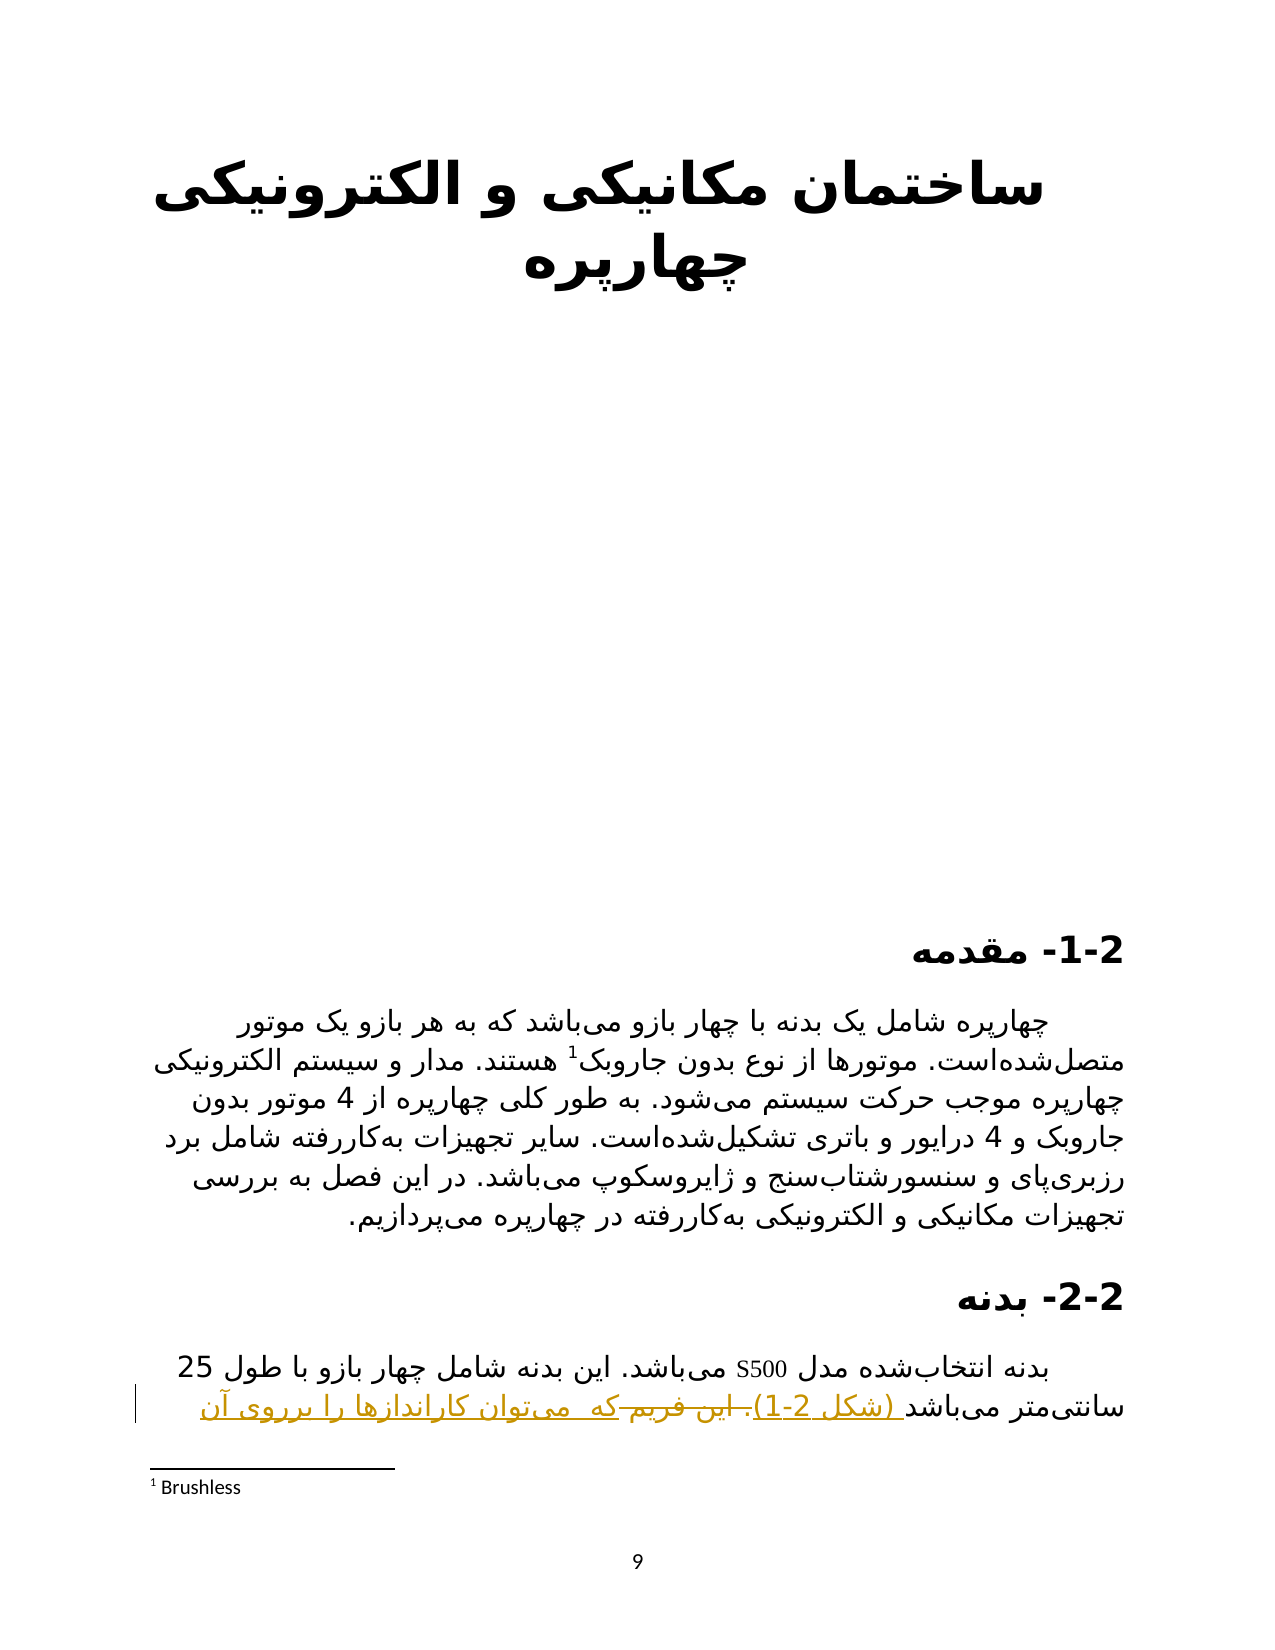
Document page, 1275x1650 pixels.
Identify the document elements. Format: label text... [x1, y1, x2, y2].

text چهارپره شامل یک بدنه با چهار بازو می‌باشد که به هر بازو یک موتور متصل‌شده‌است. موتورها از نوع بدون جاروبک هستند. مدار و سیستم الکترونیکی چهارپره موجب حرکت سیستم می‌شود. به طور کلی چهارپره از 4 موتور بدون جاروبک و 4 درایور و باتری تشکیل‌شده‌است. سایر تجهیزات به‌کاررفته شامل برد رزبری‌پای و سنسورشتاب‌سنج و ژایروسکوپ می‌باشد. در این فصل به بررسی تجهیزات مکانیکی و الکترونیکی به‌کاررفته در چهارپره می‌پردازیم. [150, 1004, 1125, 1233]
text ساختمان مکانیکی و الکترونیکی چهارپره [150, 150, 1125, 291]
text 2-2- بدنه [150, 1275, 1125, 1319]
text 1-2- مقدمه [150, 929, 1125, 972]
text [150, 1350, 1125, 1423]
